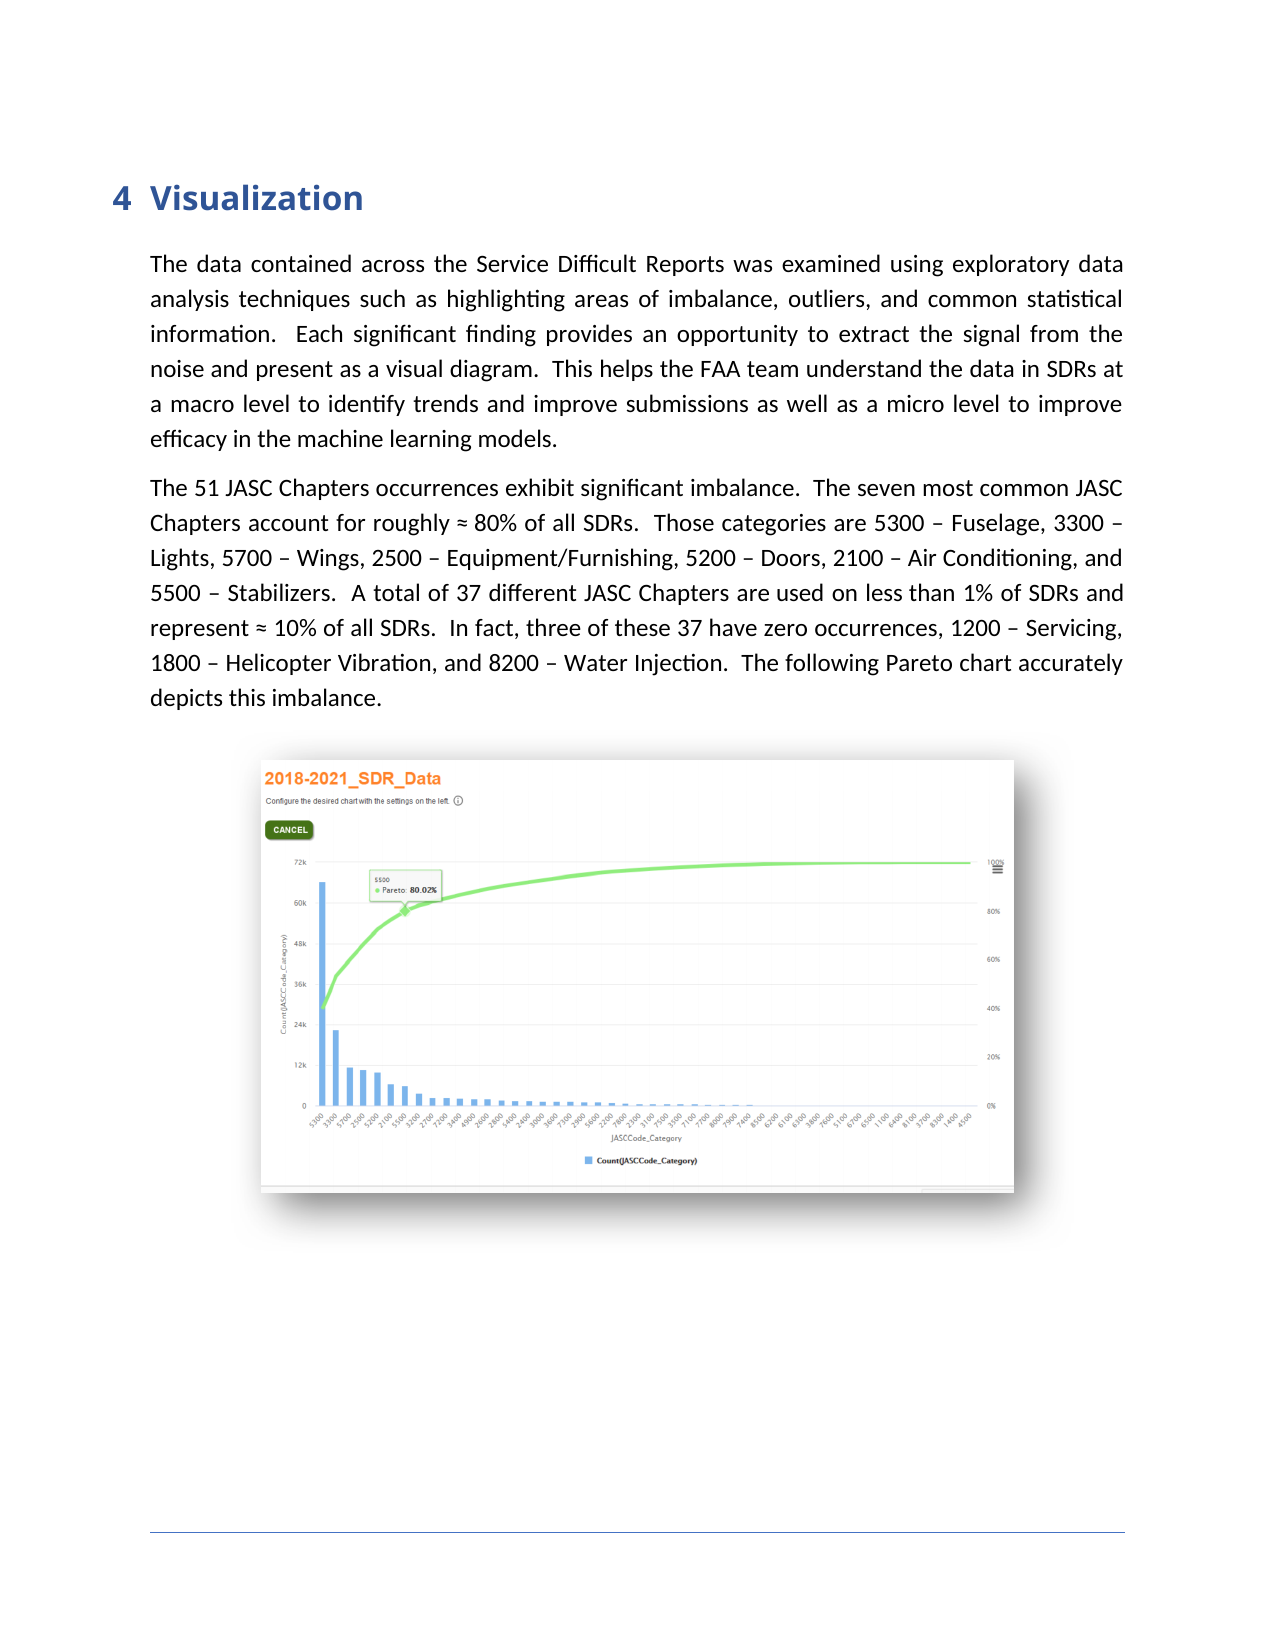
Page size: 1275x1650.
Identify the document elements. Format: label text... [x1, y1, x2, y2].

subtitle Visualization [112, 175, 1125, 220]
text The 51 JASC Chapters occurrences exhibit significant imbalance. The seven most common JASC Chapters account for roughly ≈ 80% of all SDRs. Those categories are 5300 – Fuselage, 3300 – Lights, 5700 – Wings, 2500 – Equipment/Furnishing, 5200 – Doors, 2100 – Air Conditioning, and 5500 – Stabilizers. A total of 37 different JASC Chapters are used on less than 1% of SDRs and represent ≈ 10% of all SDRs. In fact, three of these 37 have zero occurrences, 1200 – Servicing, 1800 – Helicopter Vibration, and 8200 – Water Injection. The following Pareto chart accurately depicts this imbalance. [150, 473, 1125, 713]
text The data contained across the Service Difficult Reports was examined using exploratory data analysis techniques such as highlighting areas of imbalance, outliers, and common statistical information. Each significant finding provides an opportunity to extract the signal from the noise and present as a visual diagram. This helps the FAA team understand the data in SDRs at a macro level to identify trends and improve submissions as well as a micro level to improve efficacy in the machine learning models. [150, 248, 1125, 453]
picture [261, 760, 1014, 1193]
